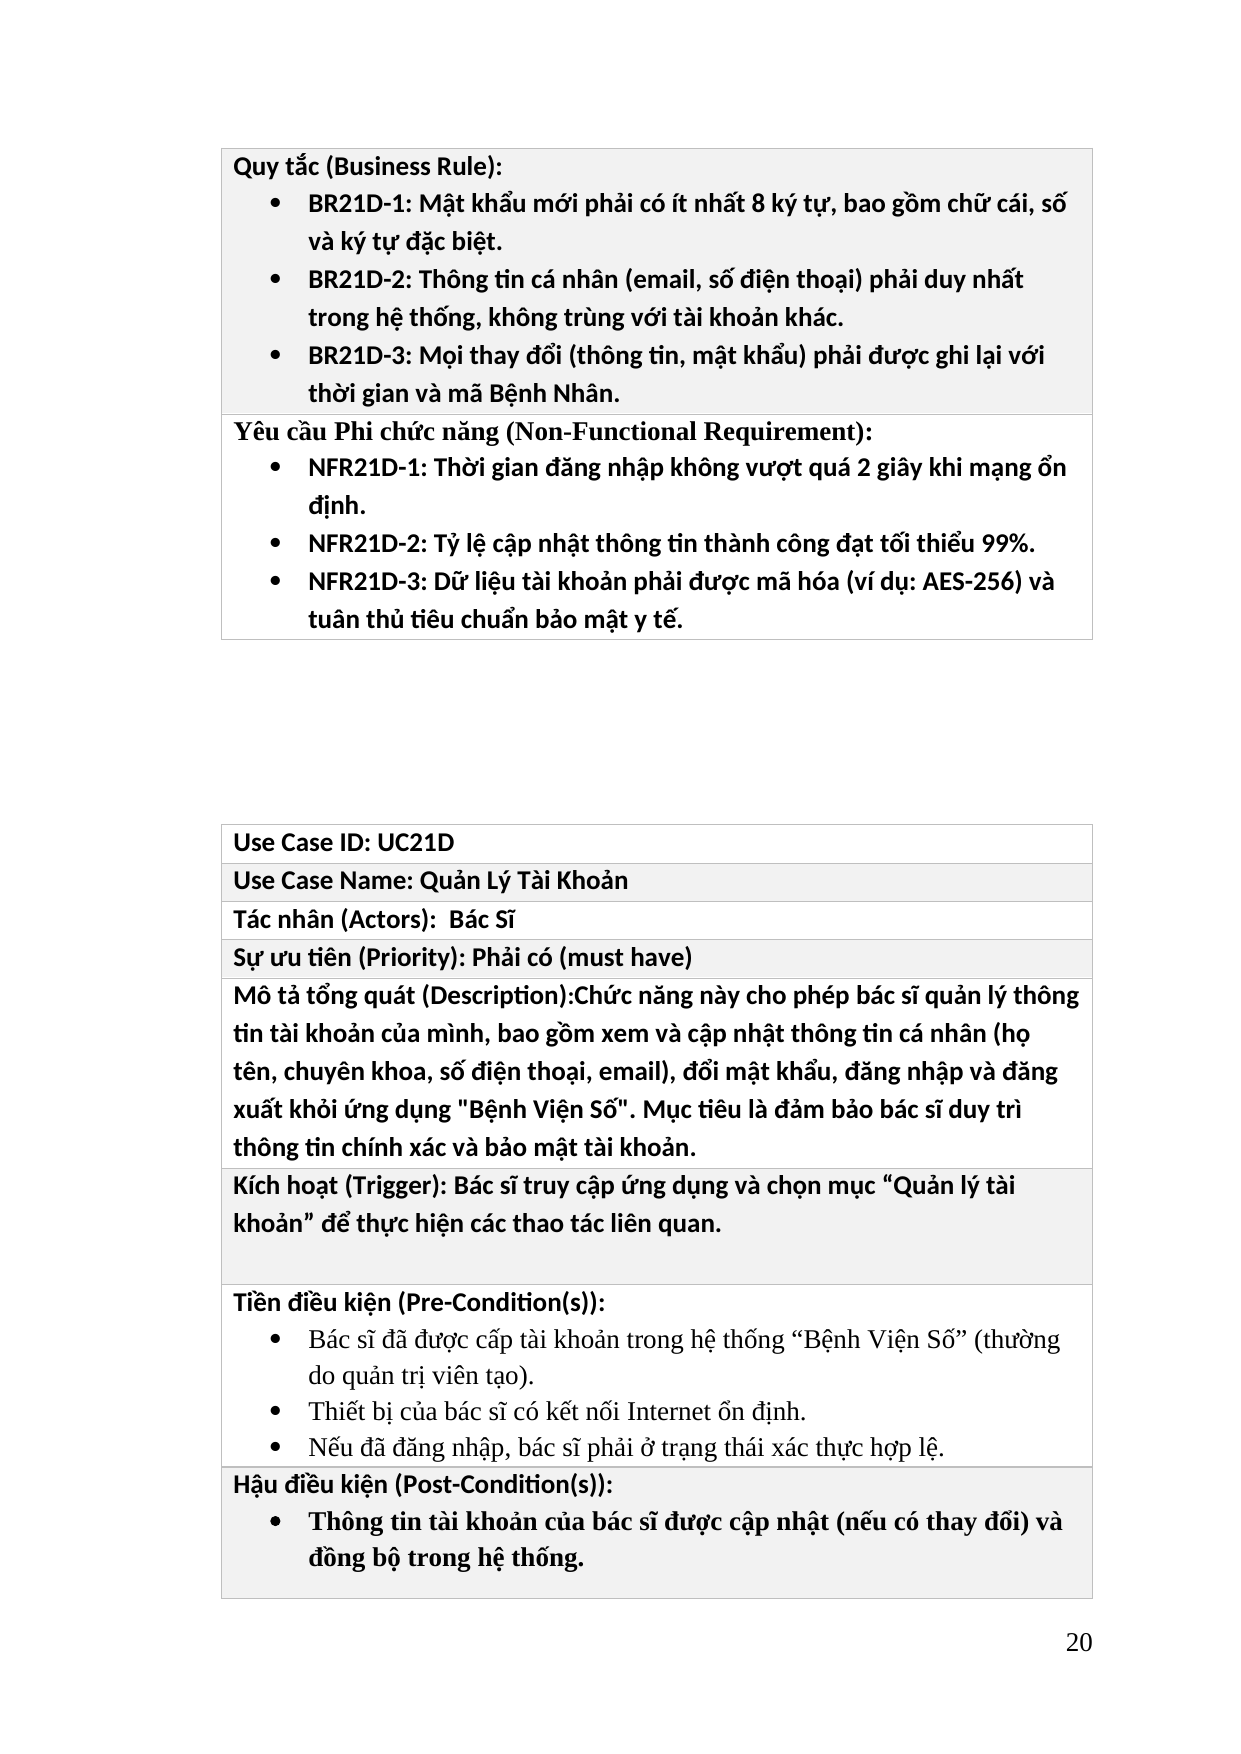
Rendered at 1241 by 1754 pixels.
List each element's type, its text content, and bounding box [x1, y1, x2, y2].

table_cell Use Case Name: Quản Lý Tài Khoản [222, 864, 1092, 901]
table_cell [222, 1468, 1092, 1598]
table_cell Kích hoạt (Trigger): Bác sĩ truy cập ứng dụng và chọn mục “Quản lý tài khoản” để thực hiện các thao tác liên quan. [222, 1169, 1092, 1284]
table_cell Yêu cầu Phi chức năng (Non-Functional Requirement): NFR21D-1: Thời gian đăng nhập không vượt quá 2 giây khi mạng ổn định. NFR21D-2: Tỷ lệ cập nhật thông tin thành công đạt tối thiểu 99%. NFR21D-3: Dữ liệu tài khoản phải được mã hóa (ví dụ: AES-256) và tuân thủ tiêu chuẩn bảo mật y tế. [222, 415, 1092, 639]
table_cell Tiền điều kiện (Pre-Condition(s)): Bác sĩ đã được cấp tài khoản trong hệ thống “Bệnh Viện Số” (thường do quản trị viên tạo). Thiết bị của bác sĩ có kết nối Internet ổn định. Nếu đã đăng nhập, bác sĩ phải ở trạng thái xác thực hợp lệ. [222, 1285, 1092, 1466]
table_cell Quy tắc (Business Rule): BR21D-1: Mật khẩu mới phải có ít nhất 8 ký tự, bao gồm chữ cái, số và ký tự đặc biệt. BR21D-2: Thông tin cá nhân (email, số điện thoại) phải duy nhất trong hệ thống, không trùng với tài khoản khác. BR21D-3: Mọi thay đổi (thông tin, mật khẩu) phải được ghi lại với thời gian và mã Bệnh Nhân. [222, 149, 1092, 413]
table_cell Tác nhân (Actors): Bác Sĩ [222, 902, 1092, 939]
table_cell Mô tả tổng quát (Description):Chức năng này cho phép bác sĩ quản lý thông tin tài khoản của mình, bao gồm xem và cập nhật thông tin cá nhân (họ tên, chuyên khoa, số điện thoại, email), đổi mật khẩu, đăng nhập và đăng xuất khỏi ứng dụng "Bệnh Viện Số". Mục tiêu là đảm bảo bác sĩ duy trì thông tin chính xác và bảo mật tài khoản. [222, 979, 1092, 1167]
table_header Use Case ID: UC21D [222, 825, 1092, 862]
table_cell Sự ưu tiên (Priority): Phải có (must have) [222, 940, 1092, 977]
